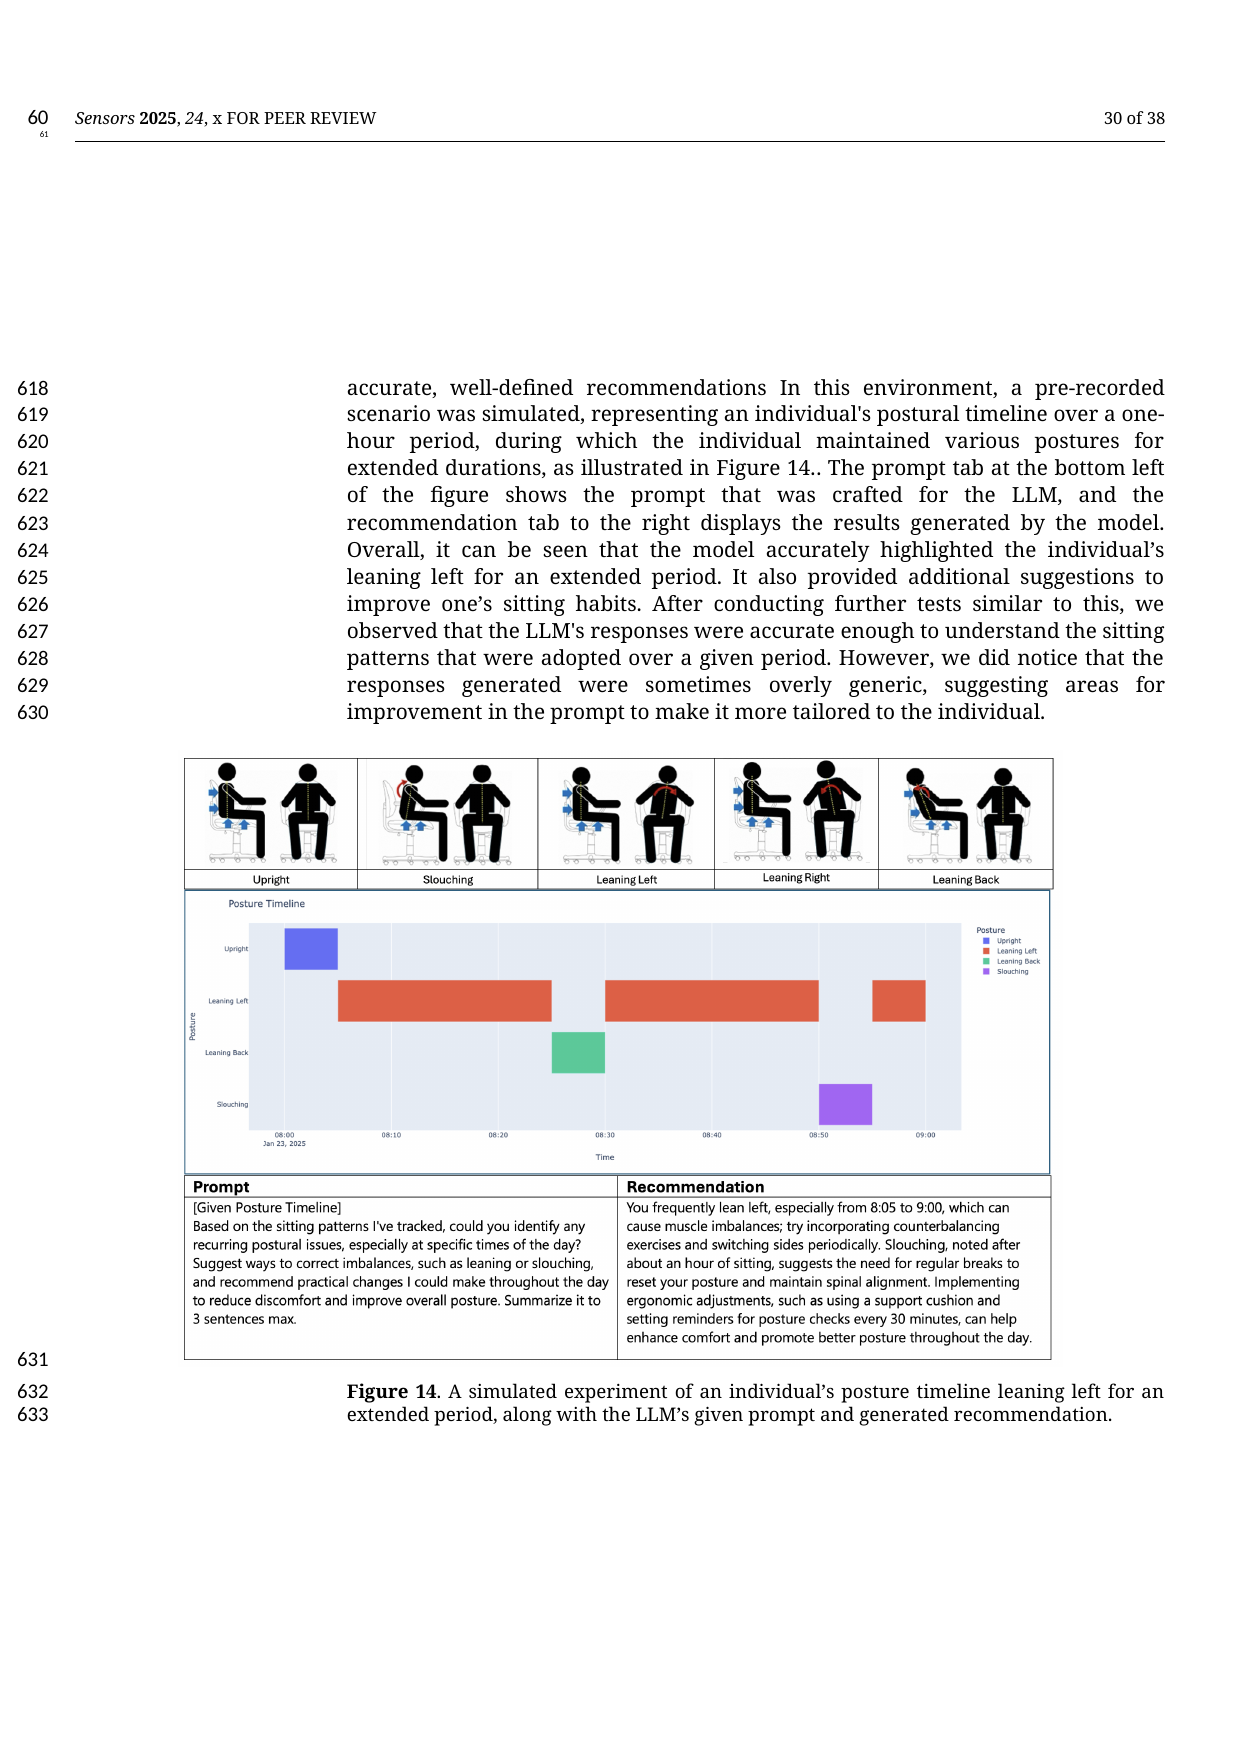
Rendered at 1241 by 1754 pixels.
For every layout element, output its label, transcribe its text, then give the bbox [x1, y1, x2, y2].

text Figure 14. A simulated experiment of an individual’s posture timeline leaning left for an extended period, along with the LLM’s given prompt and generated recommendation. [347, 1379, 1165, 1427]
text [347, 374, 1165, 726]
picture [177, 750, 1063, 1367]
